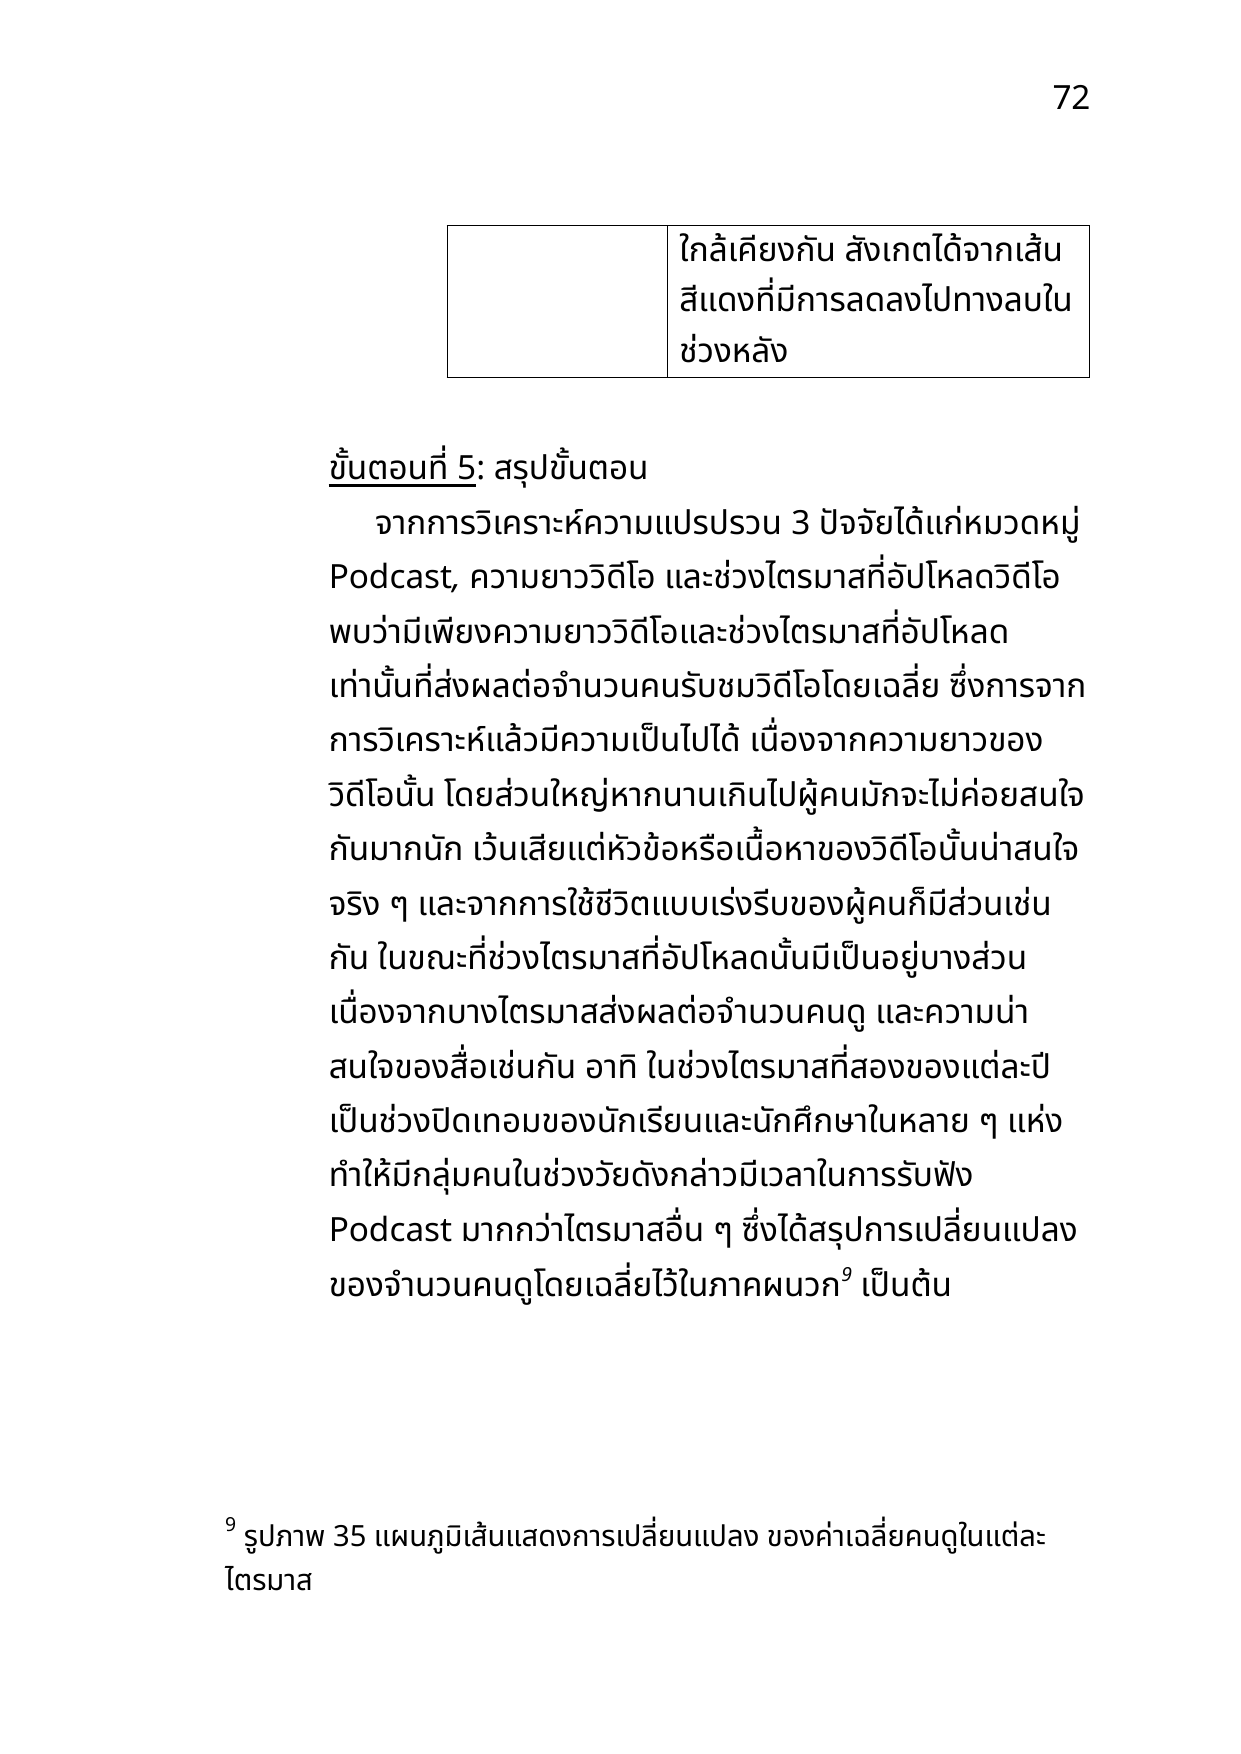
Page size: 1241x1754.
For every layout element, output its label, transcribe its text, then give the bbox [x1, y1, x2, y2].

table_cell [448, 226, 667, 377]
text จากการวิเคราะห์ความแปรปรวน 3 ปัจจัยได้แก่หมวดหมู่ Podcast, ความยาววิดีโอ และช่วงไตรมาสที่อัปโหลดวิดีโอ พบว่ามีเพียงความยาววิดีโอและช่วงไตรมาสที่อัปโหลดเท่านั้นที่ส่งผลต่อจำนวนคนรับชมวิดีโอโดยเฉลี่ย ซึ่งการจากการวิเคราะห์แล้วมีความเป็นไปได้ เนื่องจากความยาวของวิดีโอนั้น โดยส่วนใหญ่หากนานเกินไปผู้คนมักจะไม่ค่อยสนใจกันมากนัก เว้นเสียแต่หัวข้อหรือเนื้อหาของวิดีโอนั้นน่าสนใจจริง ๆ และจากการใช้ชีวิตแบบเร่งรีบของผู้คนก็มีส่วนเช่นกัน ในขณะที่ช่วงไตรมาสที่อัปโหลดนั้นมีเป็นอยู่บางส่วน เนื่องจากบางไตรมาสส่งผลต่อจำนวนคนดู และความน่าสนใจของสื่อเช่นกัน อาทิ ในช่วงไตรมาสที่สองของแต่ละปีเป็นช่วงปิดเทอมของนักเรียนและนักศึกษาในหลาย ๆ แห่ง ทำให้มีกลุ่มคนในช่วงวัยดังกล่าวมีเวลาในการรับฟัง Podcast มากกว่าไตรมาสอื่น ๆ ซึ่งได้สรุปการเปลี่ยนแปลงของจำนวนคนดูโดยเฉลี่ยไว้ในภาคผนวก เป็นต้น [328, 498, 1090, 1311]
text ขั้นตอนที่ 5: สรุปขั้นตอน [283, 444, 1090, 494]
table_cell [668, 226, 1089, 377]
